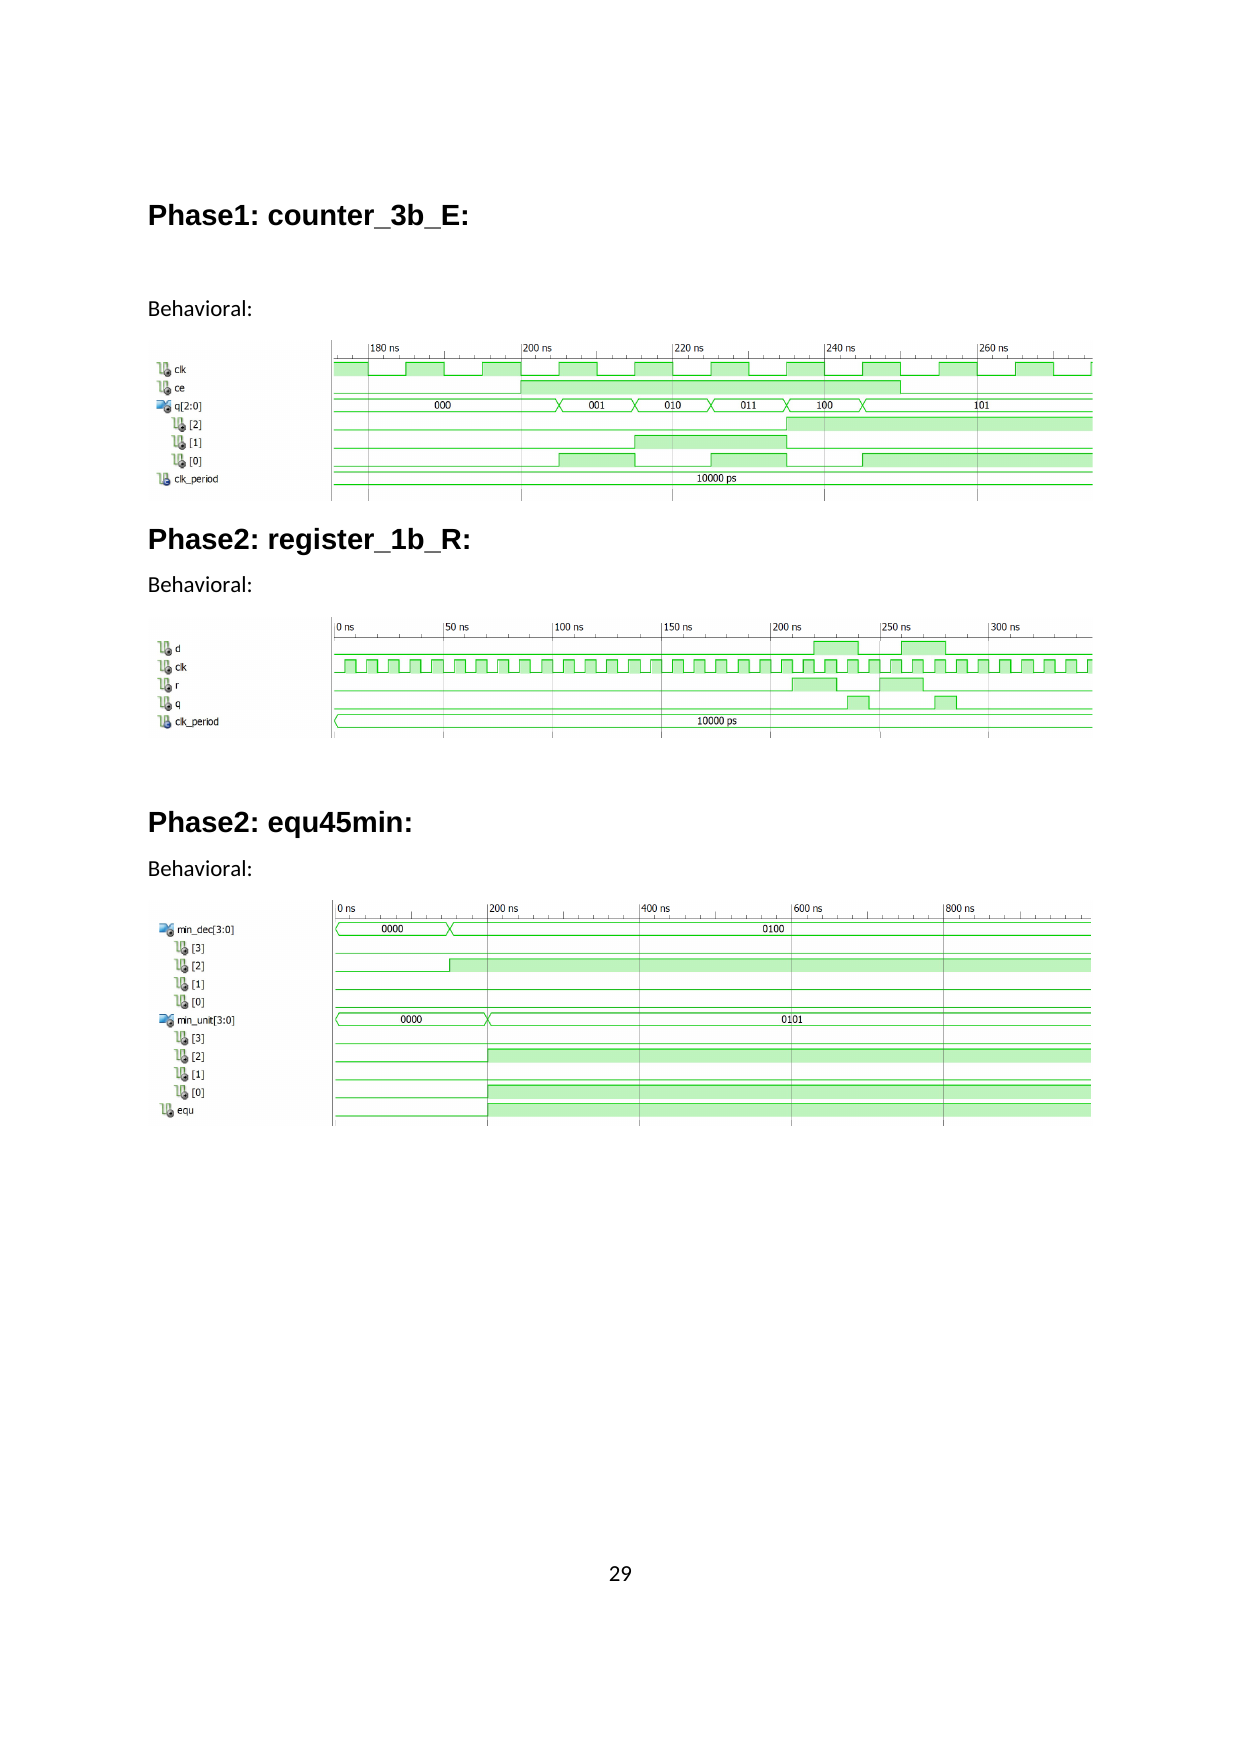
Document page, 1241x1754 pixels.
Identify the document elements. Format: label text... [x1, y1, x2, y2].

subtitle Phase2: equ45min: [148, 805, 1093, 839]
text Behavioral: [148, 294, 1093, 322]
subtitle Phase2: register_1b_R: [148, 501, 1093, 556]
picture [147, 617, 1093, 738]
subtitle Phase1: counter_3b_E: [148, 198, 1093, 232]
text Behavioral: [148, 571, 1093, 599]
picture [147, 900, 1093, 1126]
picture [147, 340, 1093, 501]
text Behavioral: [148, 854, 1093, 882]
